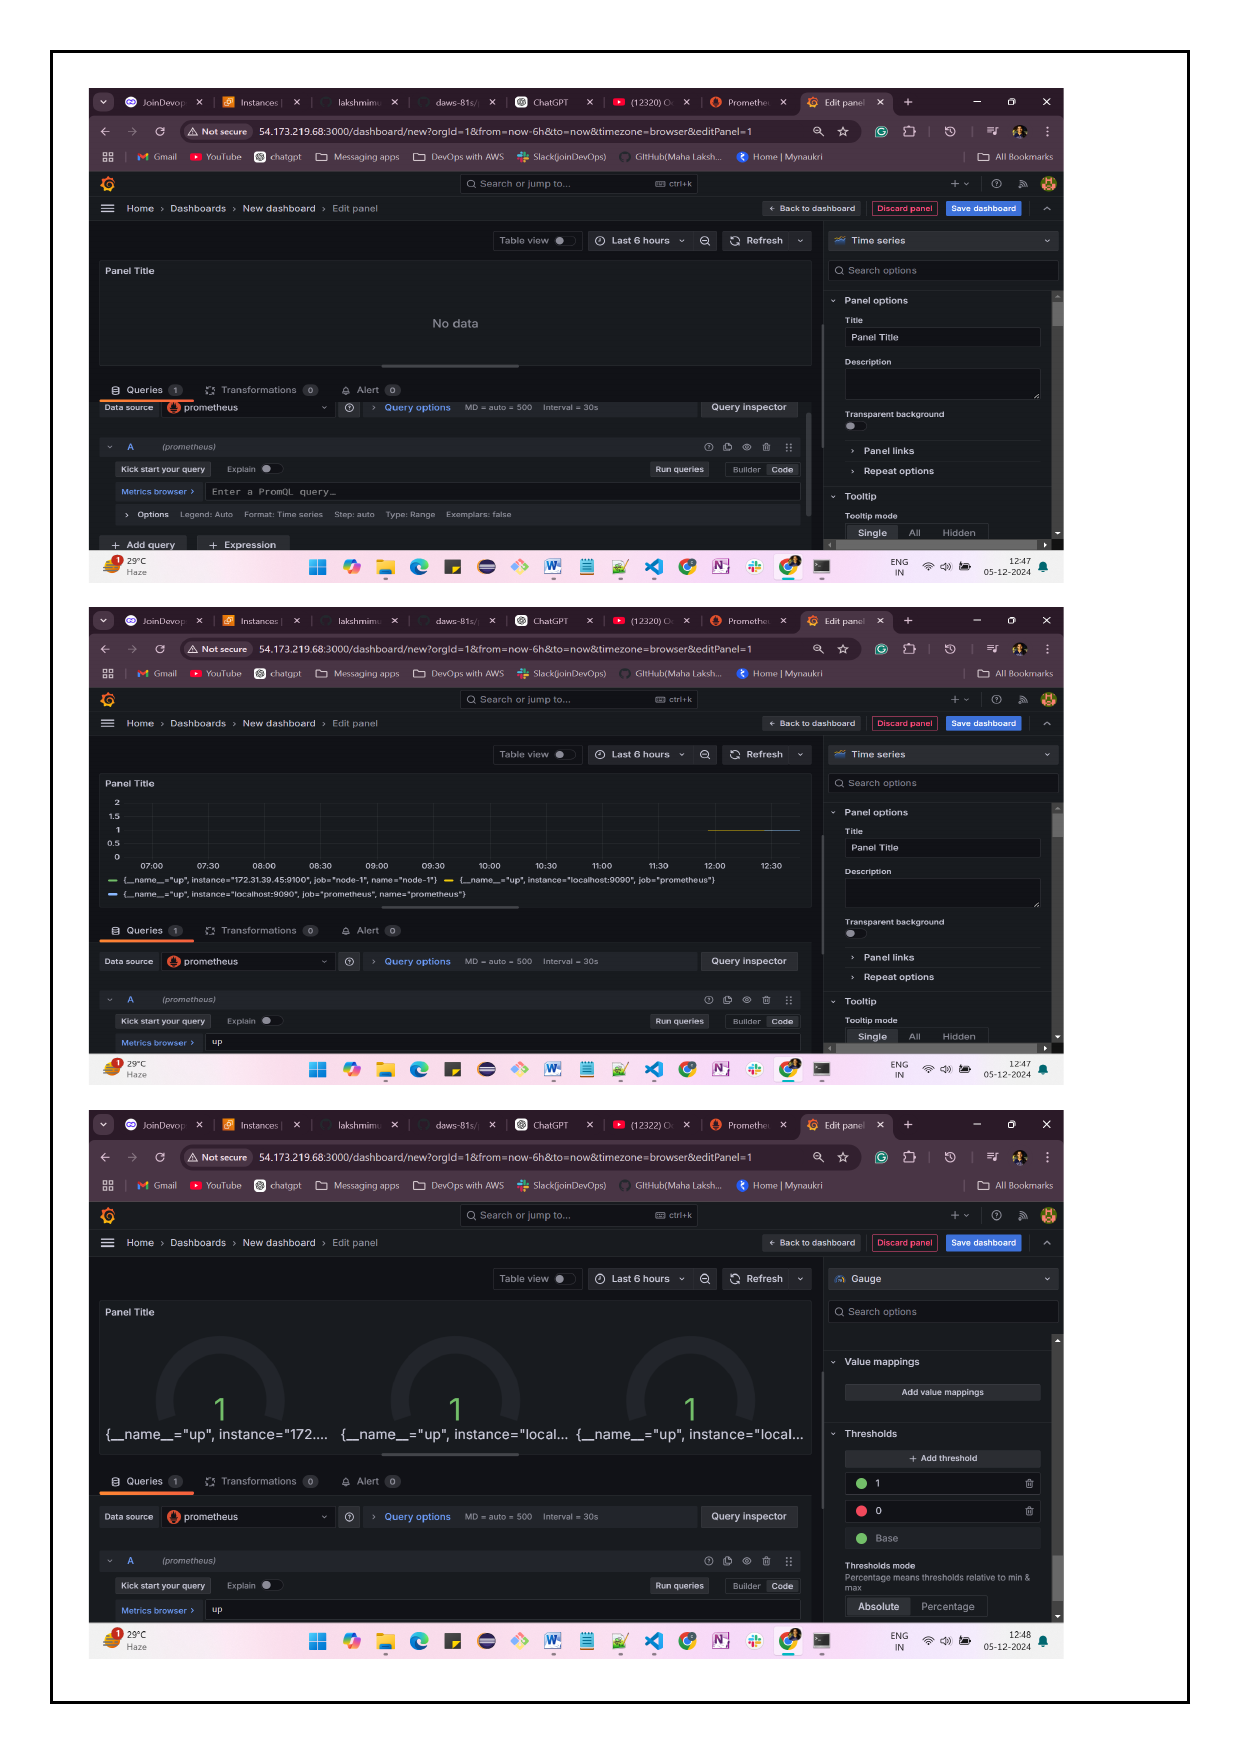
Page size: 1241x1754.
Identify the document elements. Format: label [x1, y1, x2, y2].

picture [88, 1110, 1064, 1659]
picture [88, 607, 1064, 1085]
picture [88, 88, 1064, 583]
